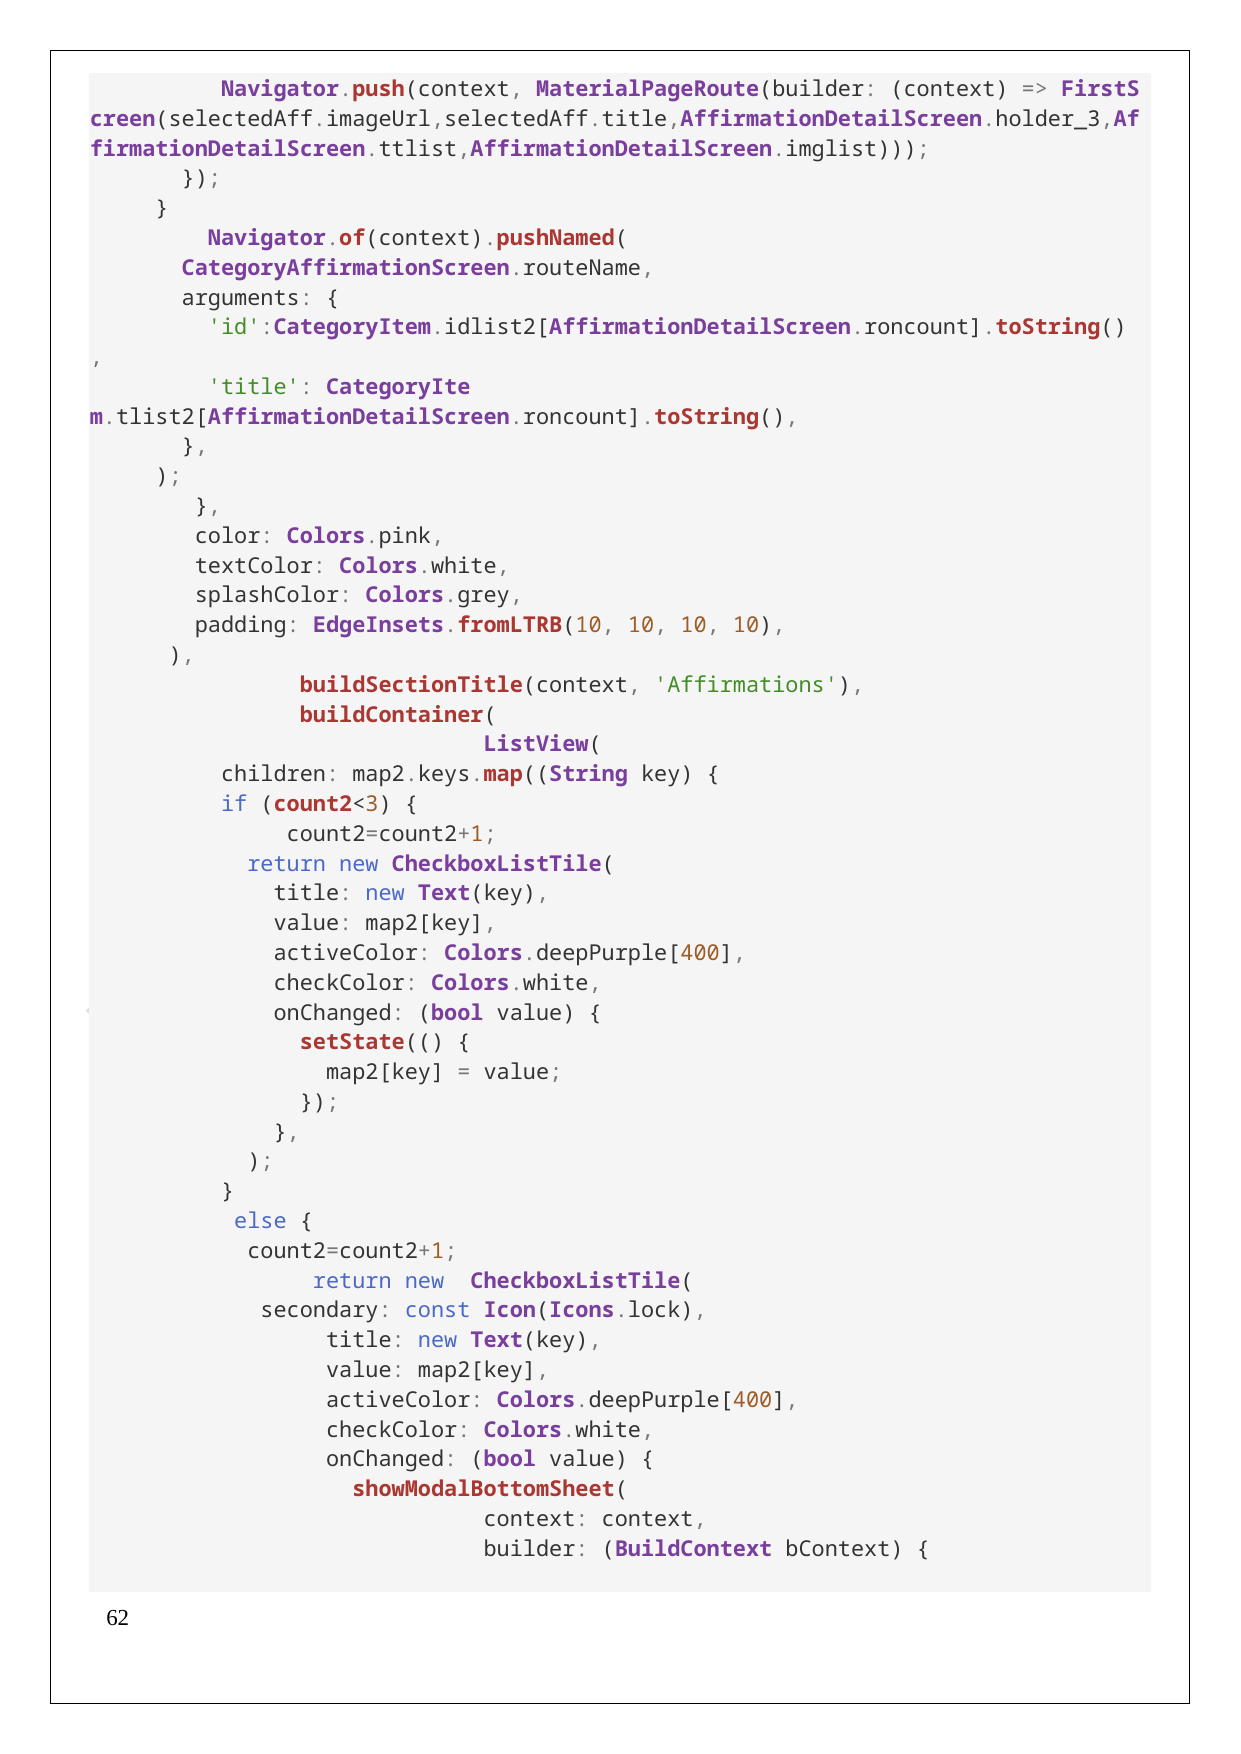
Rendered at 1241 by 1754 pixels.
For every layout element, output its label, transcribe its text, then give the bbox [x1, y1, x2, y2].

text builder: (BuildContext bContext) { [89, 1533, 1151, 1592]
text count2=count2+1; [89, 818, 1151, 847]
text context: context, [89, 1503, 1151, 1533]
text value: map2[key], [89, 907, 1151, 937]
text padding: EdgeInsets.fromLTRB(10, 10, 10, 10), [89, 609, 1151, 639]
text showModalBottomSheet( [89, 1473, 1151, 1503]
text 'id':CategoryItem.idlist2[AffirmationDetailScreen.roncount].toString() , [89, 311, 1151, 371]
text textColor: Colors.white, [89, 549, 1151, 579]
text ); [89, 460, 1151, 490]
text return new CheckboxListTile( [89, 1264, 1151, 1294]
text color: Colors.pink, [89, 520, 1151, 549]
text checkColor: Colors.white, [89, 967, 1151, 996]
text }); [89, 1086, 1151, 1116]
text splashColor: Colors.grey, [89, 579, 1151, 609]
text activeColor: Colors.deepPurple[400], [89, 1384, 1151, 1413]
text buildSectionTitle(context, 'Affirmations'), [89, 669, 1151, 698]
text value: map2[key], [89, 1354, 1151, 1384]
text CategoryAffirmationScreen.routeName, [89, 252, 1151, 281]
text count2=count2+1; [89, 1235, 1151, 1264]
text children: map2.keys.map((String key) { [89, 758, 1151, 788]
text map2[key] = value; [89, 1056, 1151, 1086]
text onChanged: (bool value) { [89, 996, 1151, 1026]
text title: new Text(key), [89, 877, 1151, 907]
text arguments: { [89, 281, 1151, 311]
text ), [89, 639, 1151, 669]
text if (count2<3) { [89, 788, 1151, 818]
text Navigator.of(context).pushNamed( [89, 222, 1151, 252]
text }, [89, 490, 1151, 520]
text buildContainer( [89, 698, 1151, 728]
text title: new Text(key), [89, 1324, 1151, 1354]
text secondary: const Icon(Icons.lock), [89, 1294, 1151, 1324]
text setState(() { [89, 1026, 1151, 1056]
text }, [89, 430, 1151, 460]
text } [89, 1175, 1151, 1205]
text activeColor: Colors.deepPurple[400], [89, 937, 1151, 967]
text checkColor: Colors.white, [89, 1413, 1151, 1443]
text else { [89, 1205, 1151, 1235]
text }); [89, 162, 1151, 192]
text 'title': CategoryItem.tlist2[AffirmationDetailScreen.roncount].toString(), [89, 371, 1151, 430]
text onChanged: (bool value) { [89, 1443, 1151, 1473]
text ListView( [89, 728, 1151, 758]
text } [89, 192, 1151, 222]
text return new CheckboxListTile( [89, 847, 1151, 877]
text }, [89, 1116, 1151, 1145]
text Navigator.push(context, MaterialPageRoute(builder: (context) => FirstScreen(selectedAff.imageUrl,selectedAff.title,AffirmationDetailScreen.holder_3,AffirmationDetailScreen.ttlist,AffirmationDetailScreen.imglist))); [89, 73, 1151, 162]
text ); [89, 1145, 1151, 1175]
